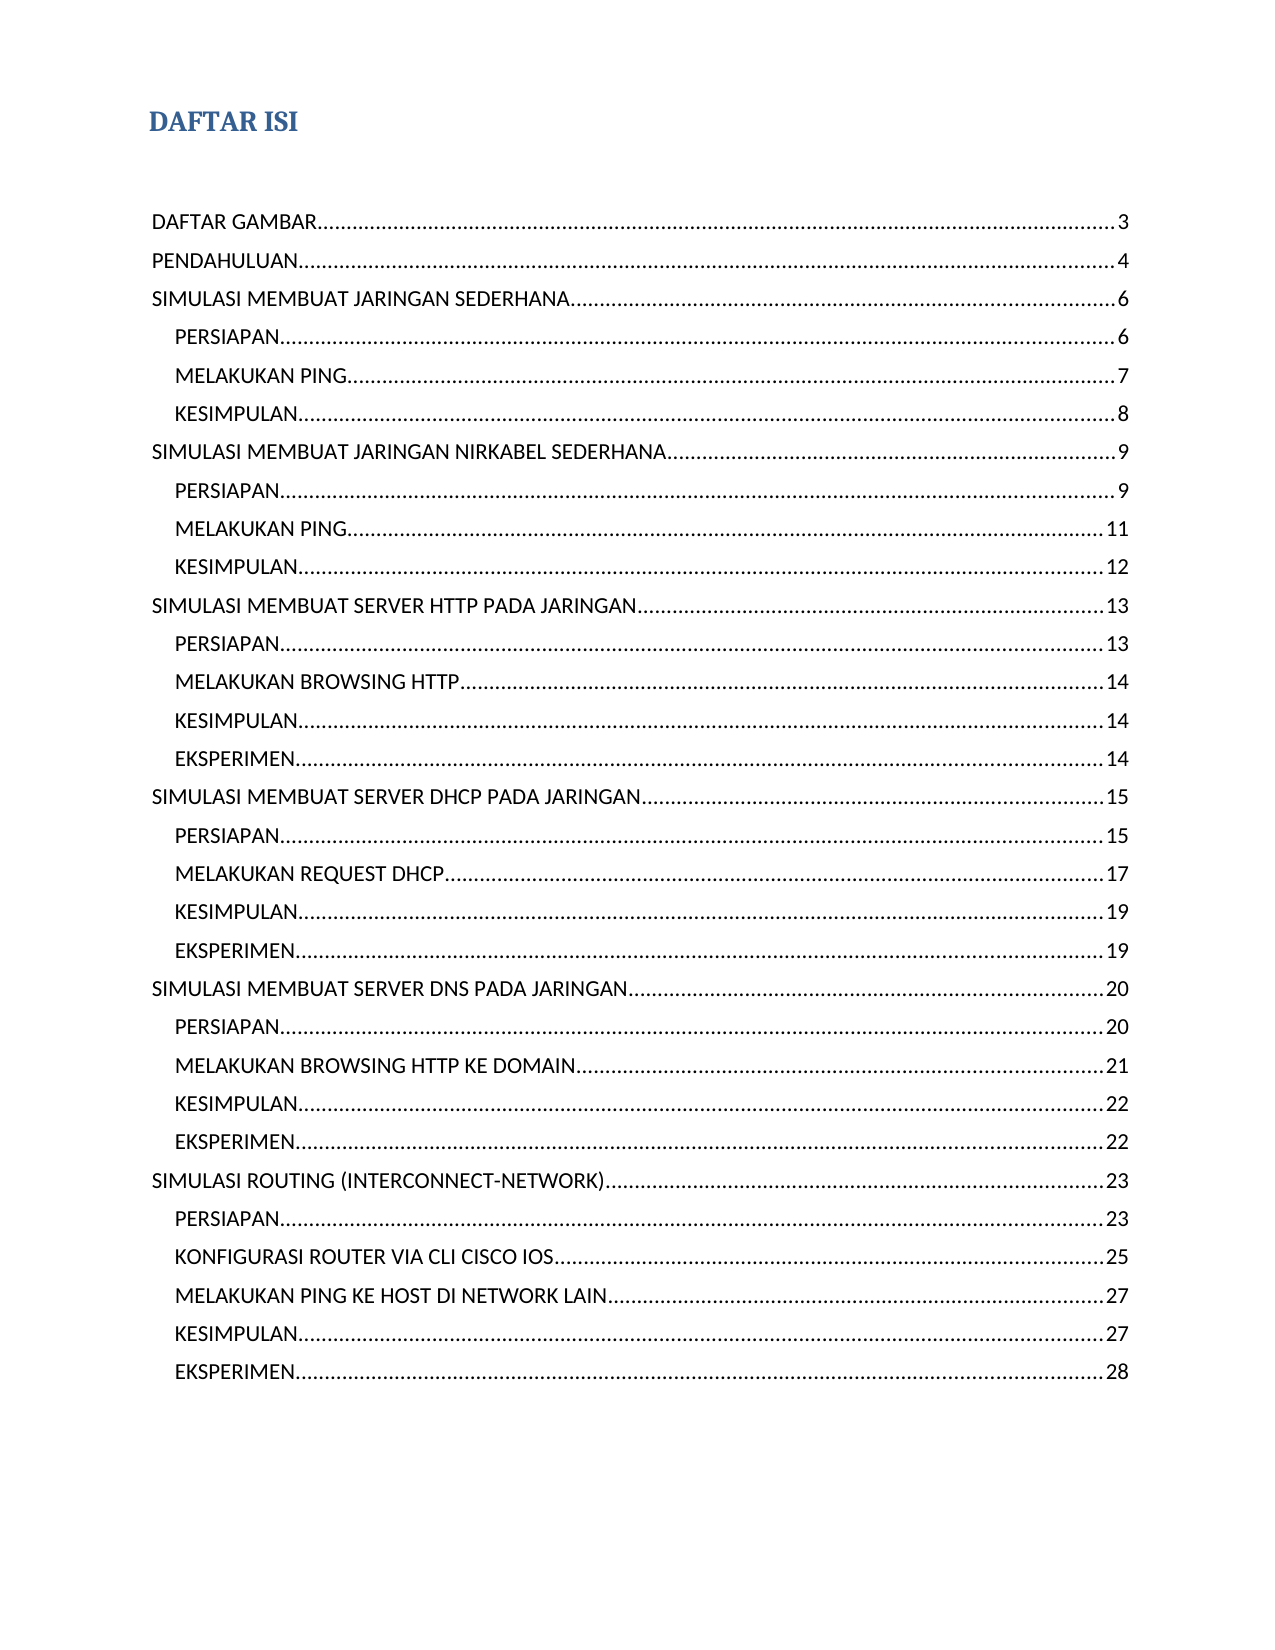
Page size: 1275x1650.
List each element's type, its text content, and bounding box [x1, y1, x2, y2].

text DAFTAR ISI [148, 106, 1134, 139]
